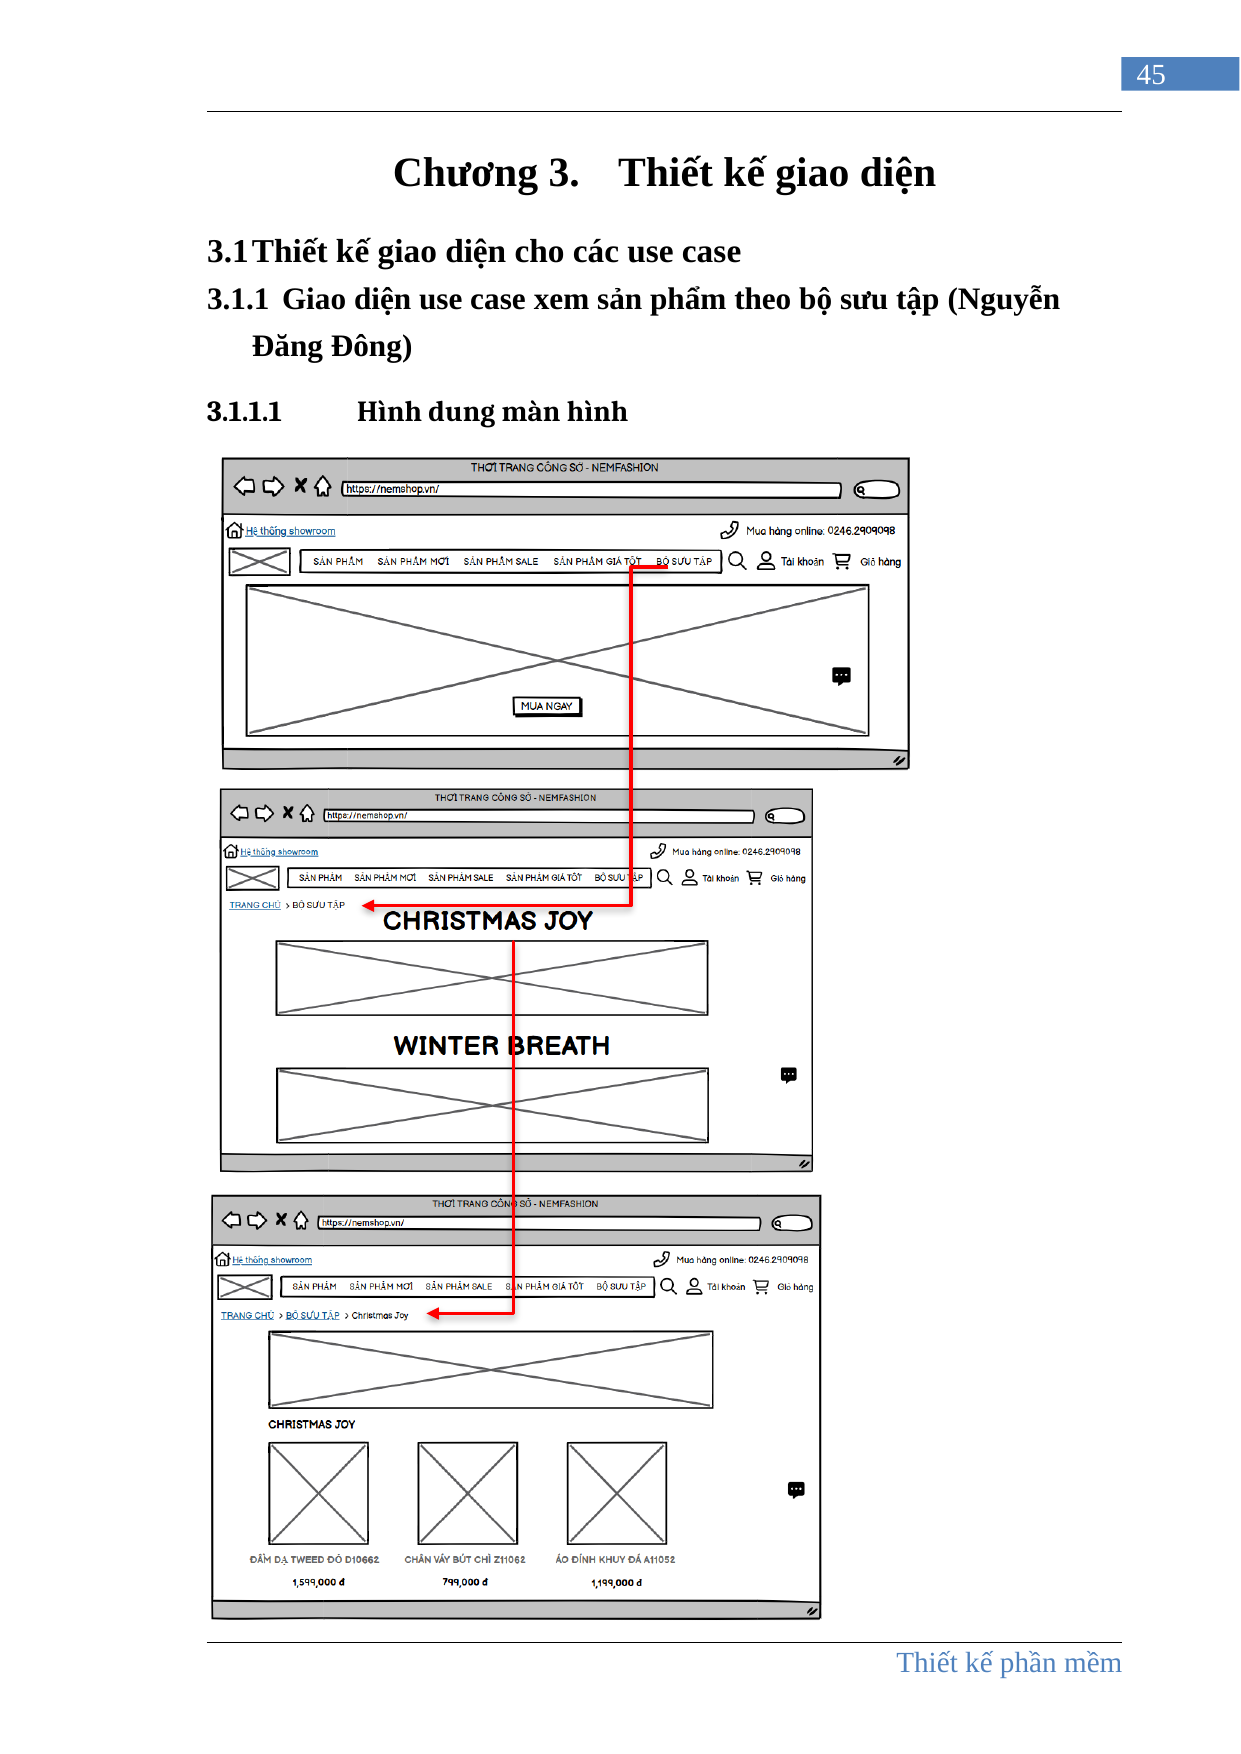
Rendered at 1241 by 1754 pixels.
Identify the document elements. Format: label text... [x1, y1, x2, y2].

subtitle Thiết kế giao diện [207, 148, 1122, 196]
subtitle Hình dung màn hình [207, 395, 1122, 428]
subtitle Giao diện use case xem sản phẩm theo bộ sưu tập (Nguyễn Đăng Đông) [207, 281, 1122, 363]
subtitle Thiết kế giao diện cho các use case [207, 231, 1122, 269]
picture [206, 450, 916, 1631]
